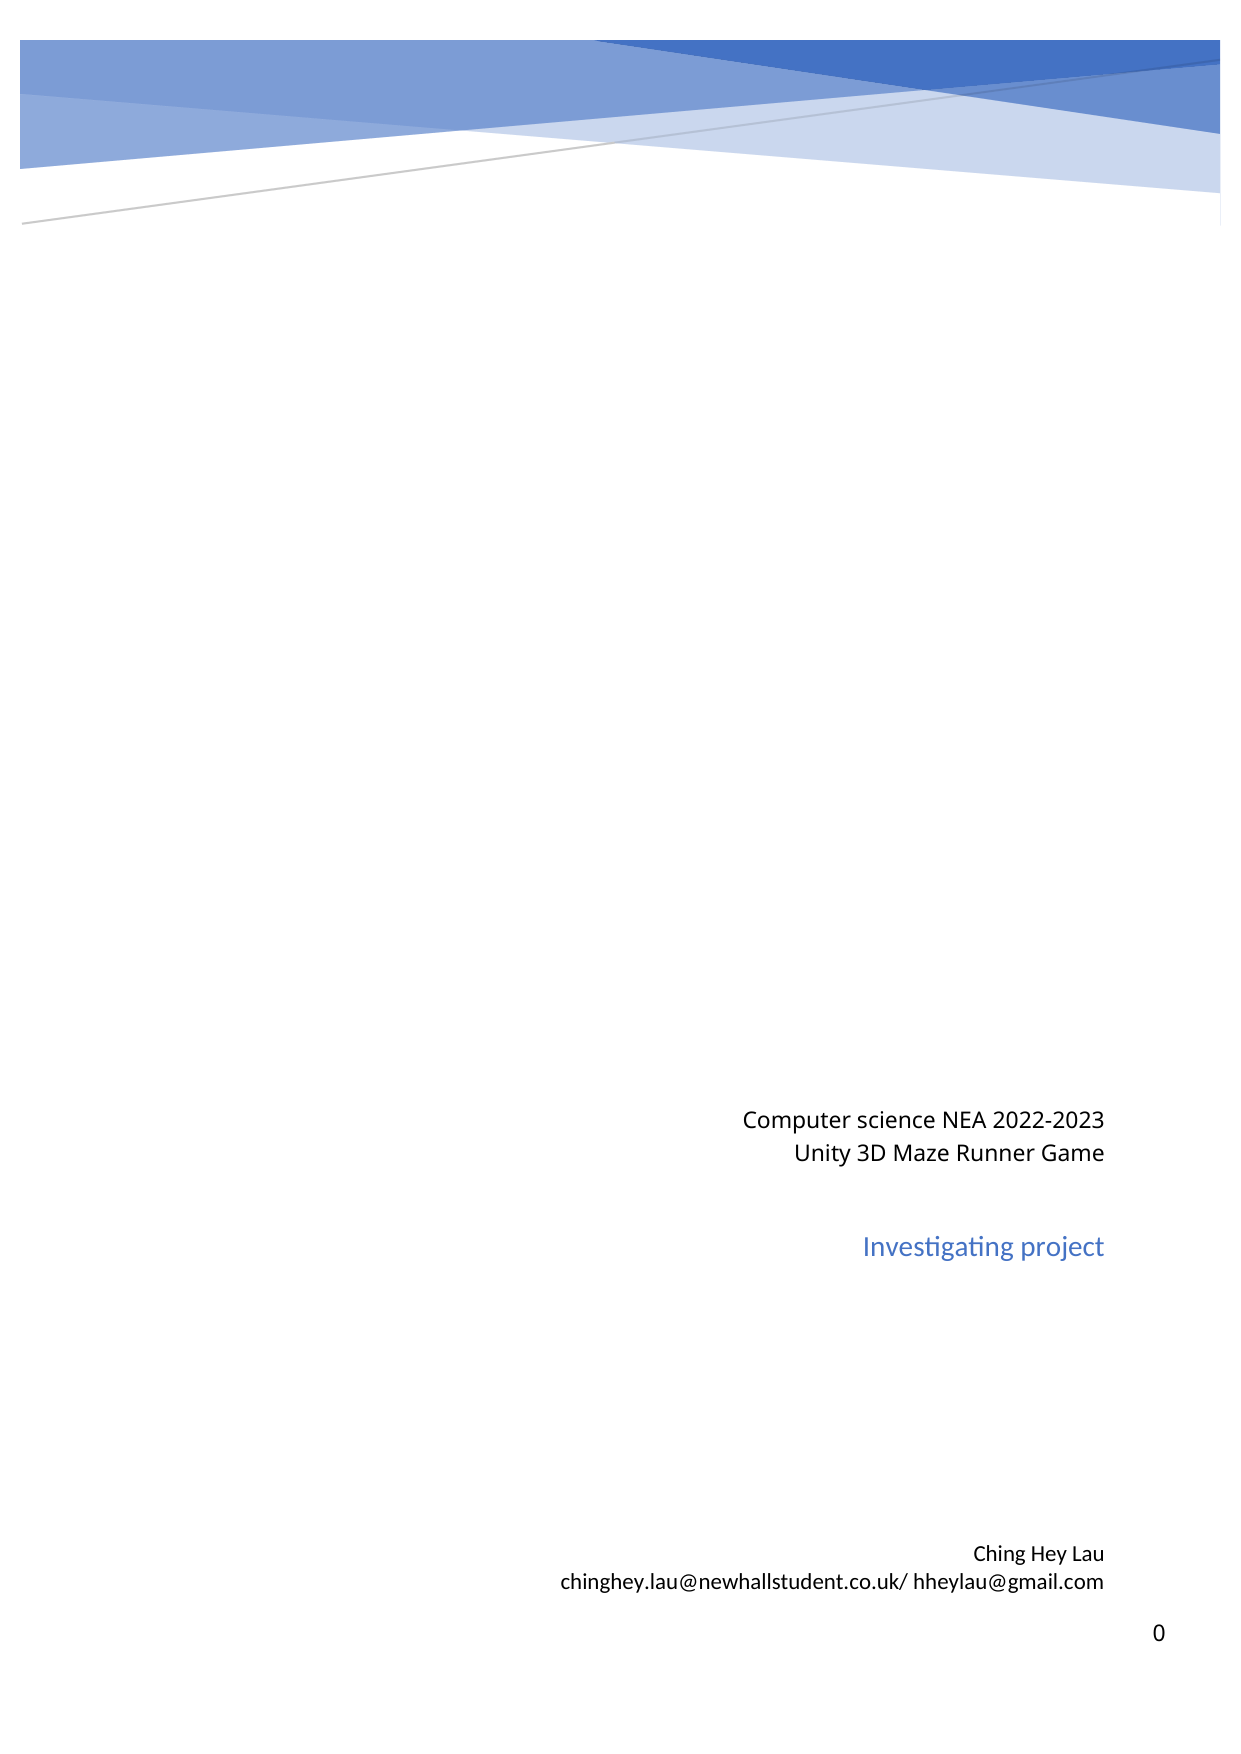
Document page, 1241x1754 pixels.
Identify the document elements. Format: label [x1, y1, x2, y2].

picture [20, 40, 1221, 240]
